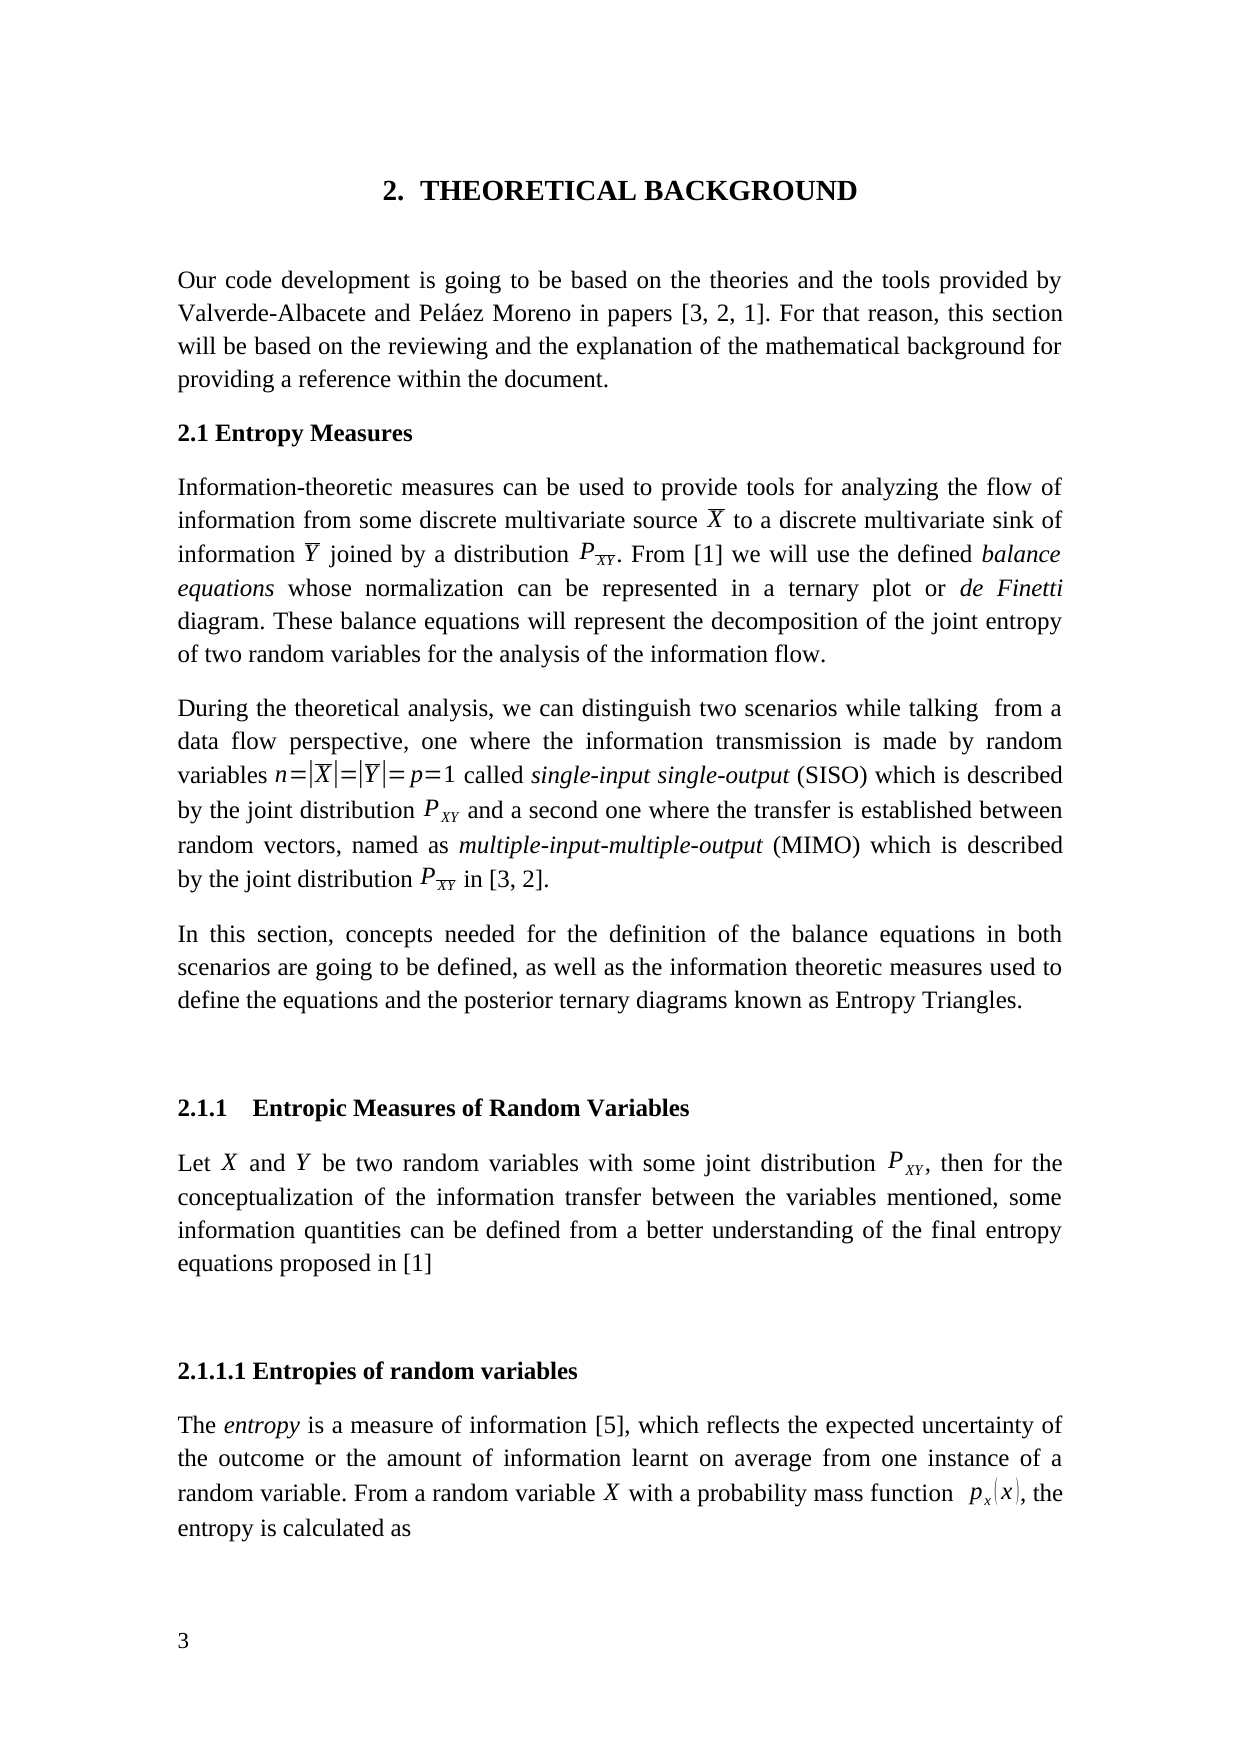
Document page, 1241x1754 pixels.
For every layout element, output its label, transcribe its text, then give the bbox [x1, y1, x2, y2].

text Information-theoretic measures can be used to provide tools for analyzing the flow of information from some discrete multivariate source to a discrete multivariate sink of information joined by a distribution . From we will use the defined balance equations whose normalization can be represented in a ternary plot or de Finetti diagram. These balance equations will represent the decomposition of the joint entropy of two random variables for the analysis of the information flow. [177, 472, 1063, 668]
text Let and be two random variables with some joint distribution , then for the conceptualization of the information transfer between the variables mentioned, some information quantities can be defined from a better understanding of the final entropy equations proposed in [177, 1147, 1063, 1277]
text In this section, concepts needed for the definition of the balance equations in both scenarios are going to be defined, as well as the information theoretic measures used to define the equations and the posterior ternary diagrams known as Entropy Triangles. [177, 919, 1063, 1014]
subtitle Entropies of random variables [177, 1356, 1063, 1385]
text During the theoretical analysis, we can distinguish two scenarios while talking from a data flow perspective, one where the information transmission is made by random variables called single-input single-output (SISO) which is described by the joint distribution and a second one where the transfer is established between random vectors, named as multiple-input-multiple-output (MIMO) which is described by the joint distribution in . [177, 693, 1063, 894]
list The entropy is a measure of information, which reflects the expected uncertainty of the outcome or the amount of information learnt on average from one instance of a random variable. From a random variable with a probability mass function , the entropy is calculated as [177, 1410, 1063, 1542]
subtitle Entropy Measures [177, 418, 1063, 447]
text Our code development is going to be based on the theories and the tools provided by Valverde-Albacete and Peláez Moreno in papers . For that reason, this section will be based on the reviewing and the explanation of the mathematical background for providing a reference within the document. [177, 265, 1063, 393]
subtitle Entropic Measures of Random Variables [177, 1093, 1063, 1122]
subtitle THEORETICAL BACKGROUND [177, 173, 1063, 206]
